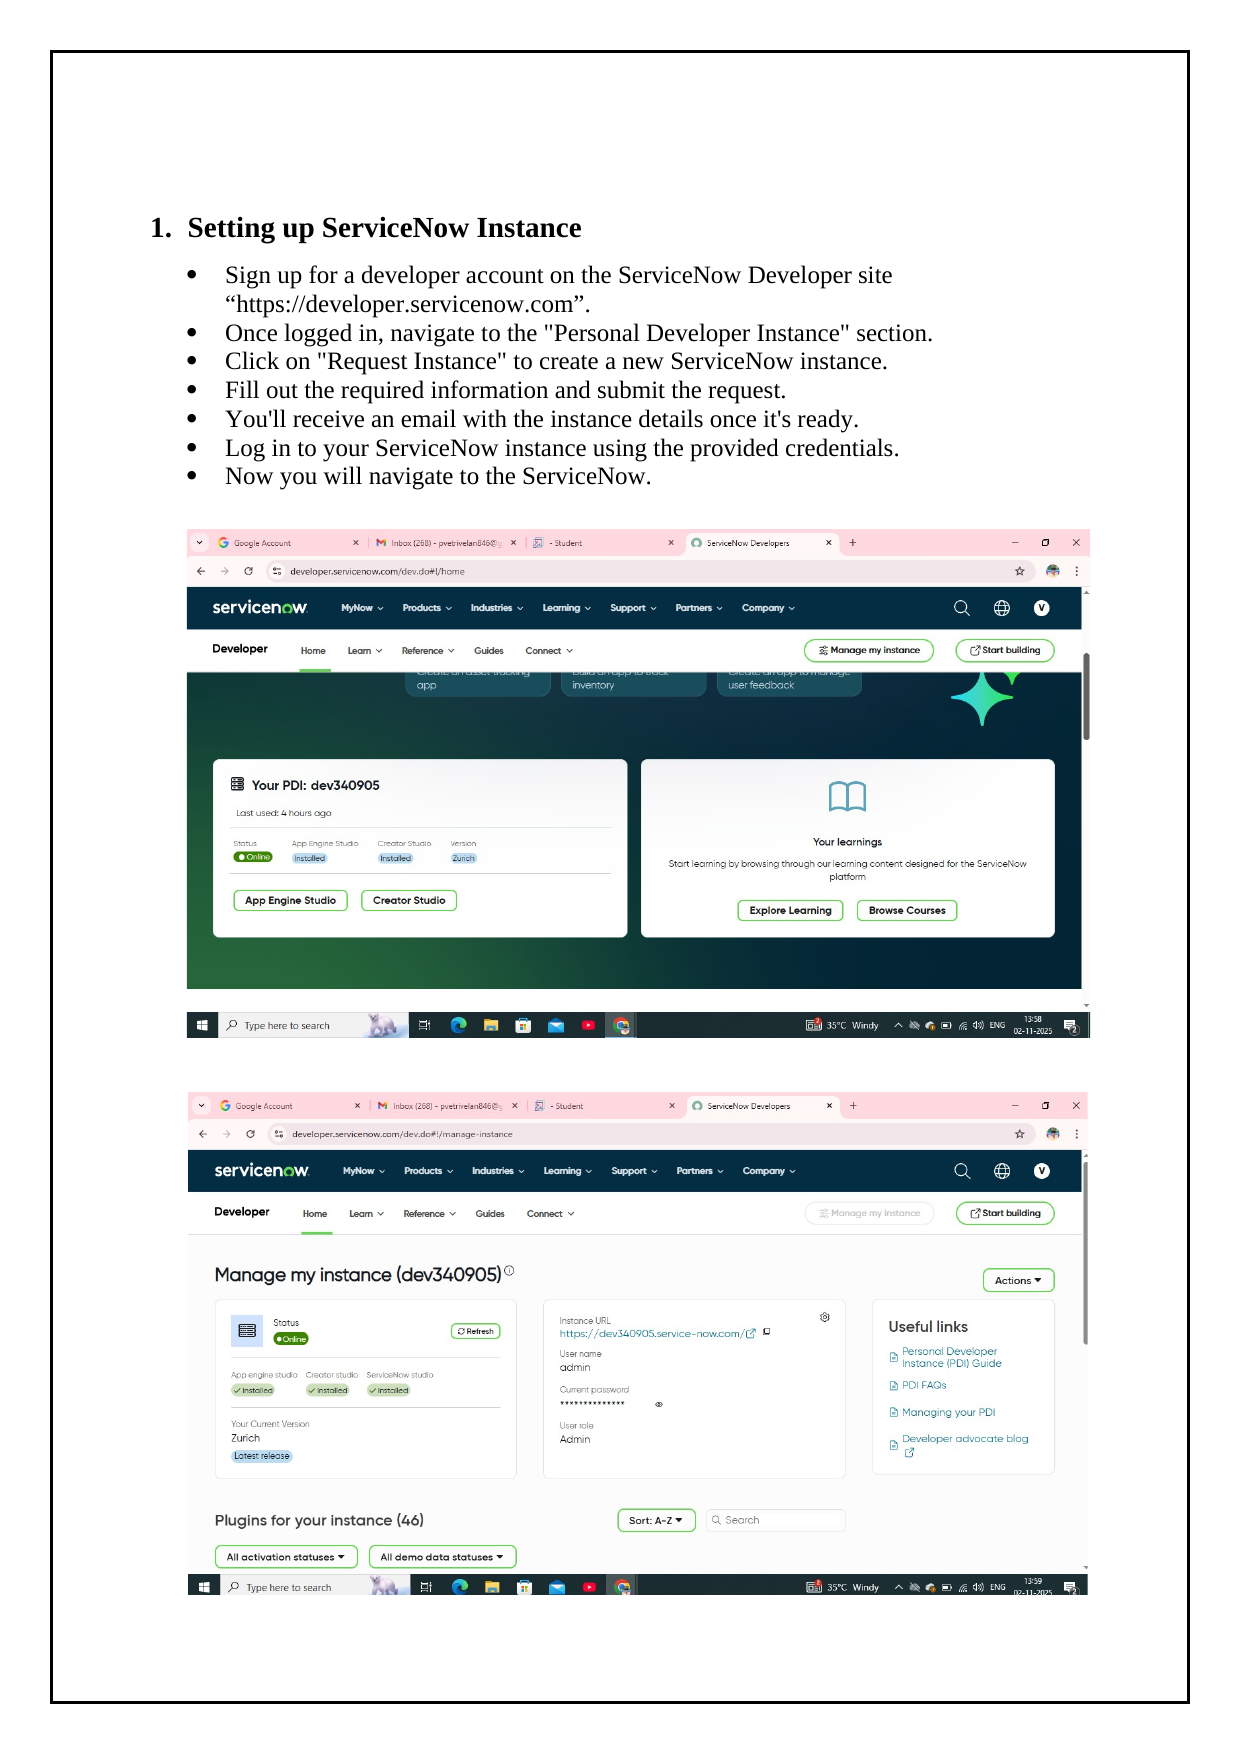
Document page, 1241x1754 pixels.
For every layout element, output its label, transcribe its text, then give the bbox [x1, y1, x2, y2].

picture [543, 1167, 582, 1175]
picture [542, 604, 581, 613]
picture [743, 1168, 785, 1176]
picture [188, 1092, 1087, 1595]
list Now you will navigate to the ServiceNow. [187, 461, 1090, 490]
list Click on "Request Instance" to create a new ServiceNow instance. [187, 346, 1090, 375]
picture [677, 1167, 716, 1175]
picture [404, 1167, 443, 1175]
list Once logged in, navigate to the "Personal Developer Instance" section. [187, 318, 1090, 346]
picture [964, 606, 970, 617]
picture [342, 1167, 375, 1176]
list Setting up ServiceNow Instance [150, 210, 1090, 243]
picture [955, 598, 966, 603]
picture [954, 604, 962, 614]
picture [472, 1167, 526, 1175]
picture [676, 604, 712, 612]
picture [186, 529, 1091, 1038]
picture [994, 1163, 1011, 1179]
picture [402, 604, 441, 612]
picture [612, 1167, 646, 1175]
picture [471, 604, 524, 612]
picture [611, 604, 645, 612]
picture [1033, 600, 1050, 617]
picture [339, 604, 373, 613]
list Fill out the required information and submit the request. [187, 375, 1090, 404]
picture [210, 598, 307, 614]
picture [993, 600, 1011, 616]
list Log in to your ServiceNow instance using the provided credentials. [187, 433, 1090, 461]
picture [742, 604, 785, 613]
picture [954, 1161, 966, 1176]
picture [1033, 1163, 1050, 1180]
list Sign up for a developer account on the ServiceNow Developer site “https://developer.servicenow.com”. [187, 260, 1090, 318]
list You'll receive an email with the instance details once it's ready. [187, 404, 1090, 433]
picture [212, 1161, 309, 1177]
